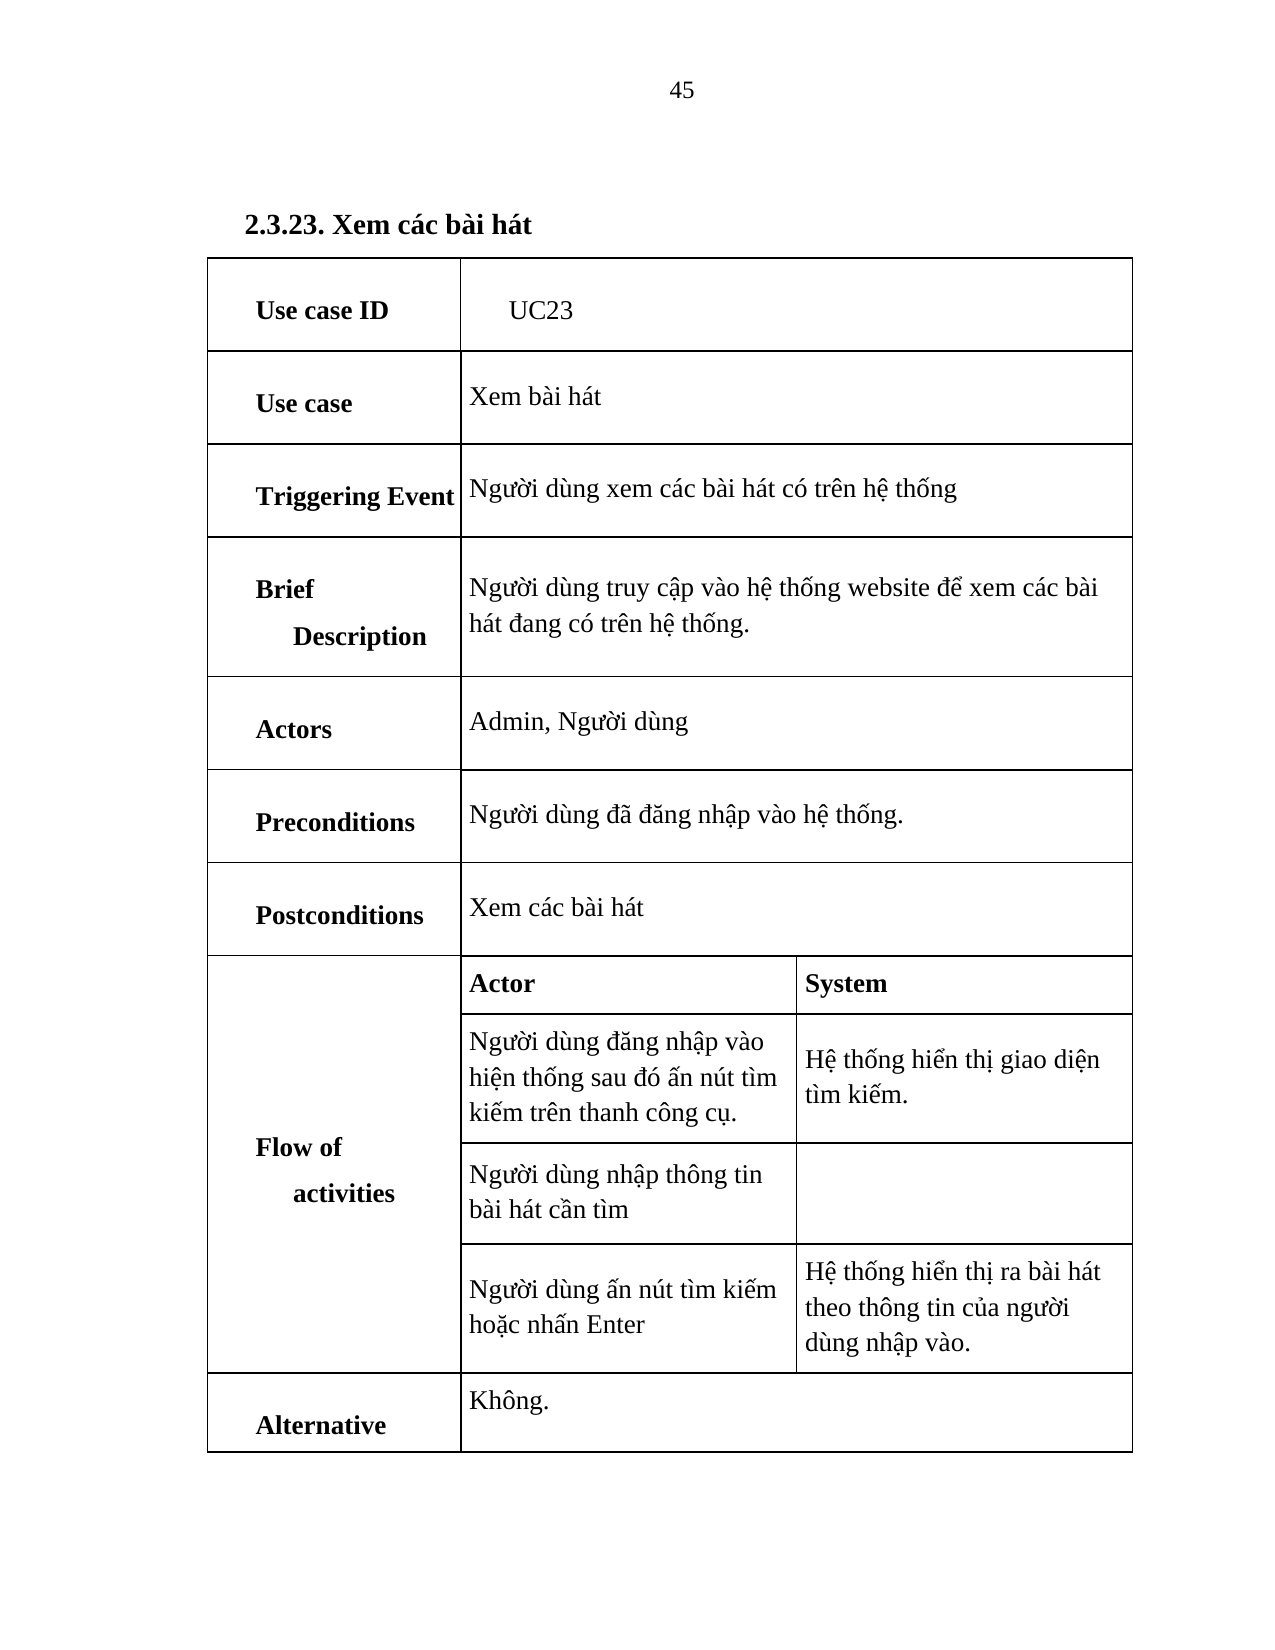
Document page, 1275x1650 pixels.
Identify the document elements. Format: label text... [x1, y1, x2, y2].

table_cell Người dùng truy cập vào hệ thống website để xem các bài hát đang có trên hệ thống. [462, 538, 1132, 676]
table_cell Alternative Flow [208, 1374, 460, 1451]
table_cell Preconditions [208, 770, 460, 862]
table_cell Người dùng đã đăng nhập vào hệ thống. [462, 771, 1132, 862]
table_cell Xem bài hát [462, 352, 1132, 443]
table_cell Không. [462, 1374, 1132, 1451]
table_cell Hệ thống hiển thị ra bài hát theo thông tin của người dùng nhập vào. [797, 1245, 1132, 1372]
table_header UC23 [461, 259, 1132, 350]
table_header Use case ID [208, 259, 460, 350]
table_cell Actor [462, 957, 796, 1013]
table_cell Xem các bài hát [462, 863, 1132, 955]
table_cell Brief Description [208, 538, 460, 676]
subtitle 2.3.23. Xem các bài hát [244, 207, 1157, 240]
table_cell Hệ thống hiển thị giao diện tìm kiếm. [797, 1015, 1132, 1142]
table_cell Postconditions [208, 863, 460, 955]
table_cell Người dùng đăng nhập vào hiện thống sau đó ấn nút tìm kiếm trên thanh công cụ. [462, 1015, 796, 1142]
table_cell Flow of activities [208, 956, 460, 1372]
table_cell [797, 1144, 1132, 1243]
table_cell Use case [208, 352, 460, 443]
table_cell Người dùng xem các bài hát có trên hệ thống [462, 445, 1132, 536]
table_cell Admin, Người dùng [462, 677, 1132, 769]
table_cell Người dùng ấn nút tìm kiếm hoặc nhấn Enter [462, 1245, 796, 1372]
table_cell System [797, 957, 1132, 1013]
table_cell Người dùng nhập thông tin bài hát cần tìm [462, 1144, 796, 1243]
table_cell Actors [208, 677, 460, 769]
table_cell Triggering Event [208, 445, 460, 536]
